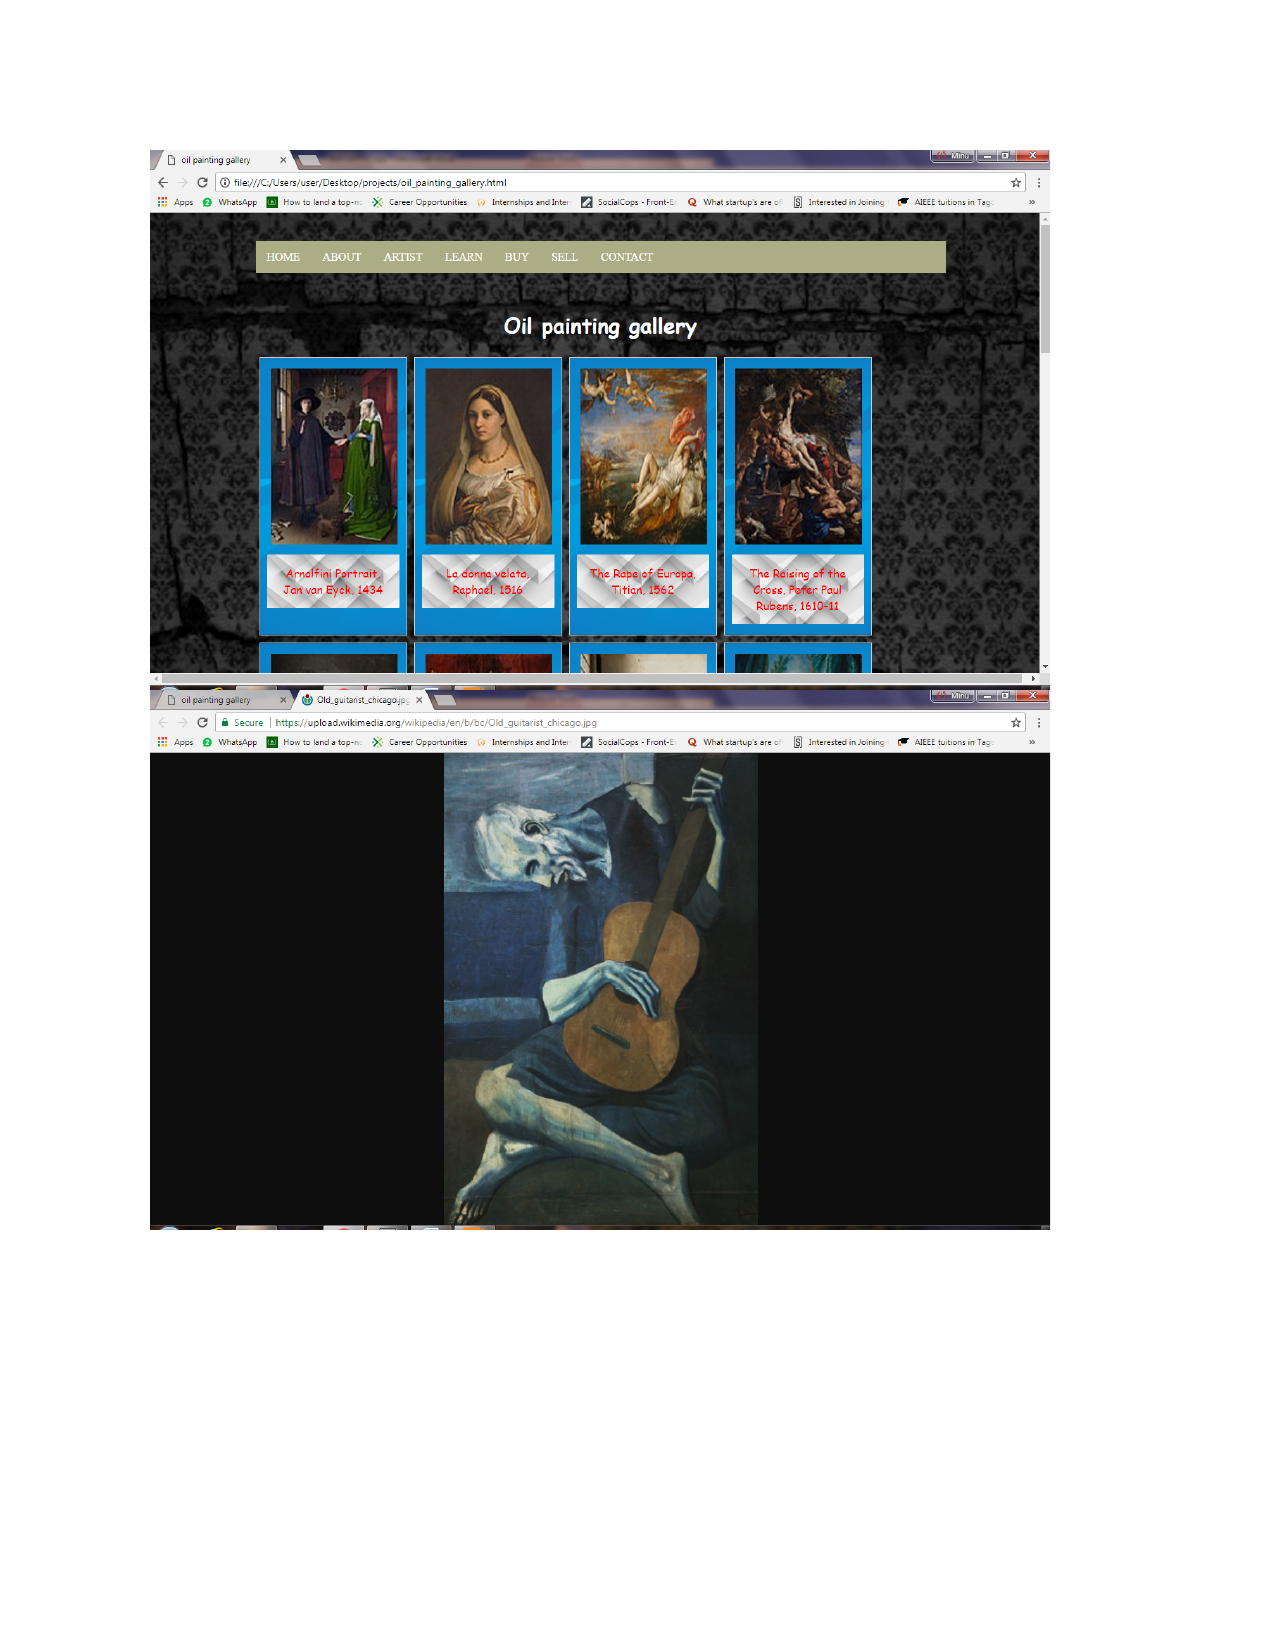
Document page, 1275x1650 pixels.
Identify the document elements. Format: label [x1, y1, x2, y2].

picture [150, 150, 1050, 1230]
